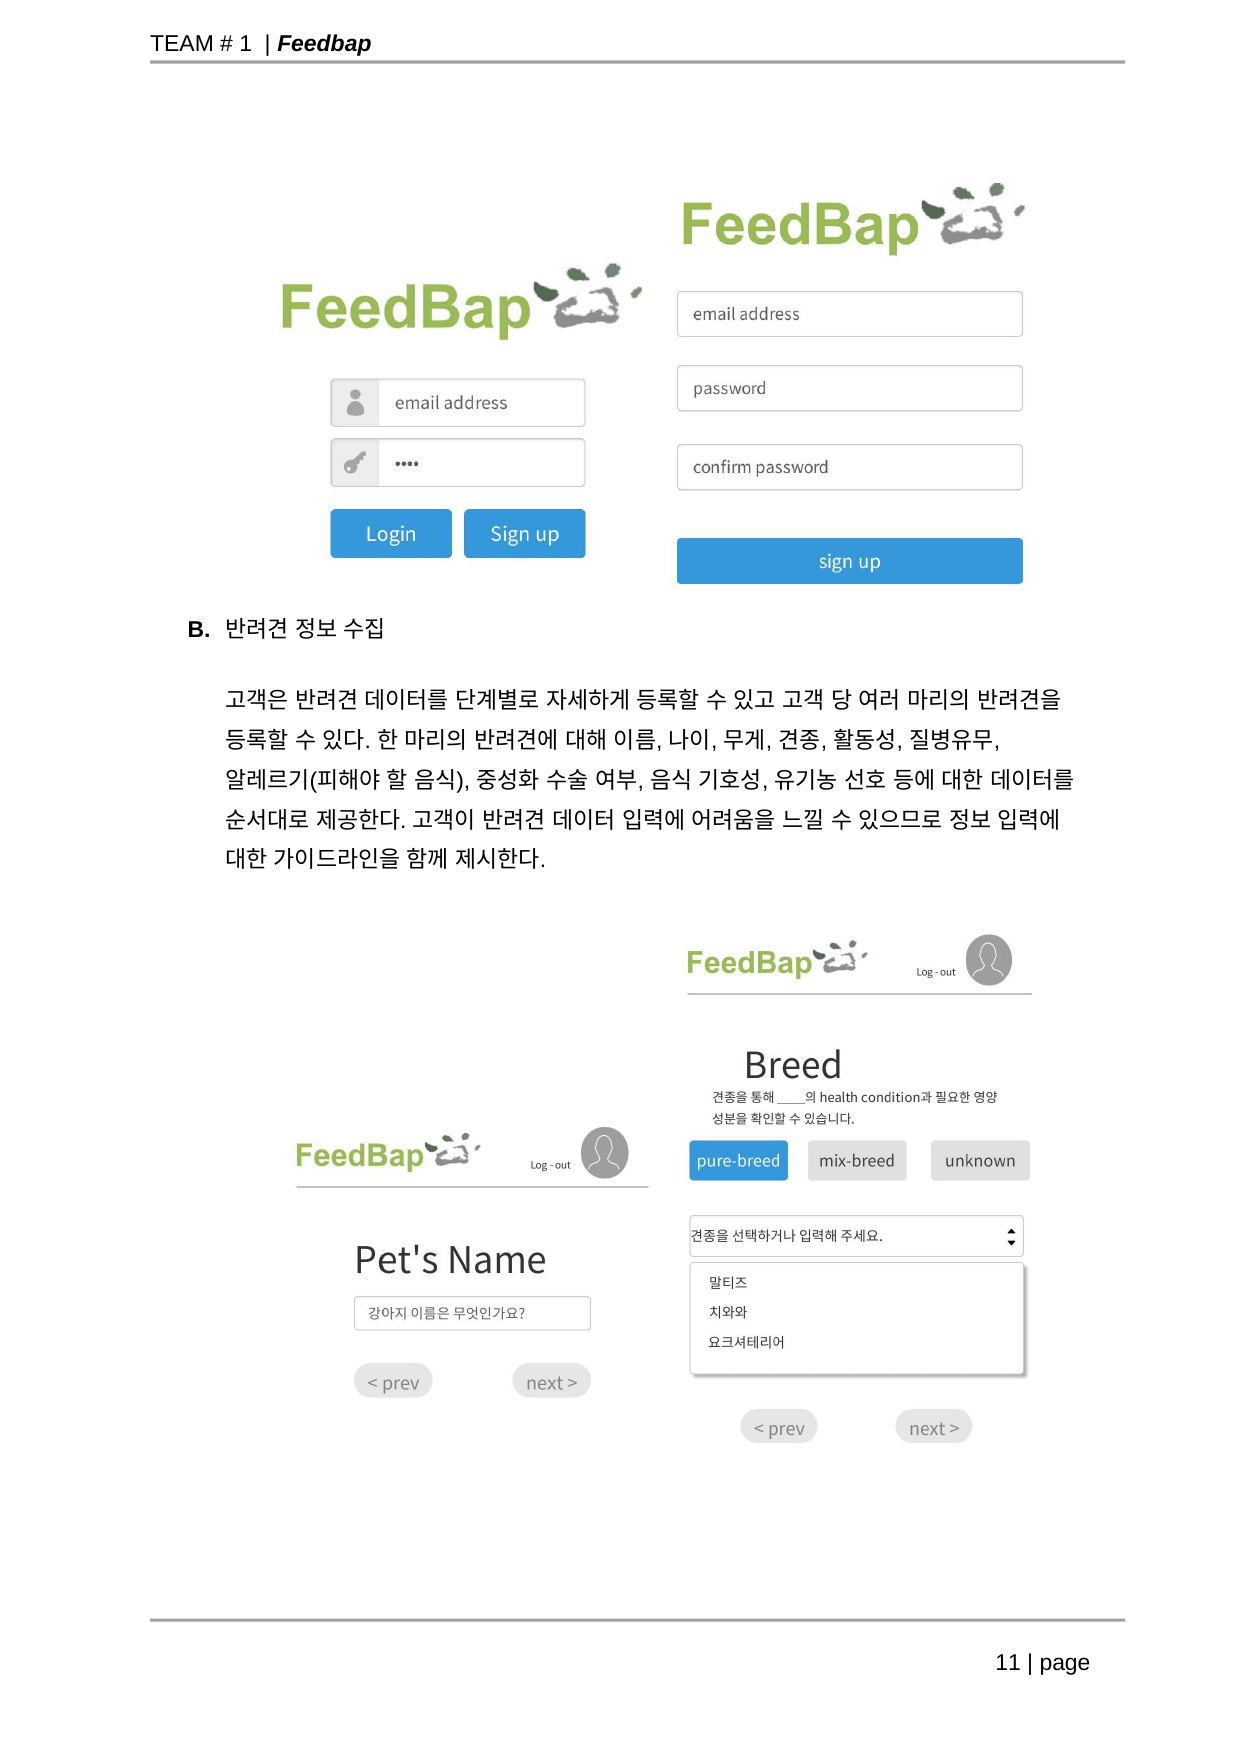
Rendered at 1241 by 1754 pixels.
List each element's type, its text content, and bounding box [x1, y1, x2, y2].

picture [272, 912, 1043, 1488]
picture [265, 150, 1051, 606]
list 반려견 정보 수집 [187, 611, 1090, 644]
text 고객은 반려견 데이터를 단계별로 자세하게 등록할 수 있고 고객 당 여러 마리의 반려견을 등록할 수 있다. 한 마리의 반려견에 대해 이름, 나이, 무게, 견종, 활동성, 질병유무, 알레르기(피해야 할 음식), 중성화 수술 여부, 음식 기호성, 유기농 선호 등에 대한 데이터를 순서대로 제공한다. 고객이 반려견 데이터 입력에 어려움을 느낄 수 있으므로 정보 입력에 대한 가이드라인을 함께 제시한다. [225, 682, 1090, 874]
